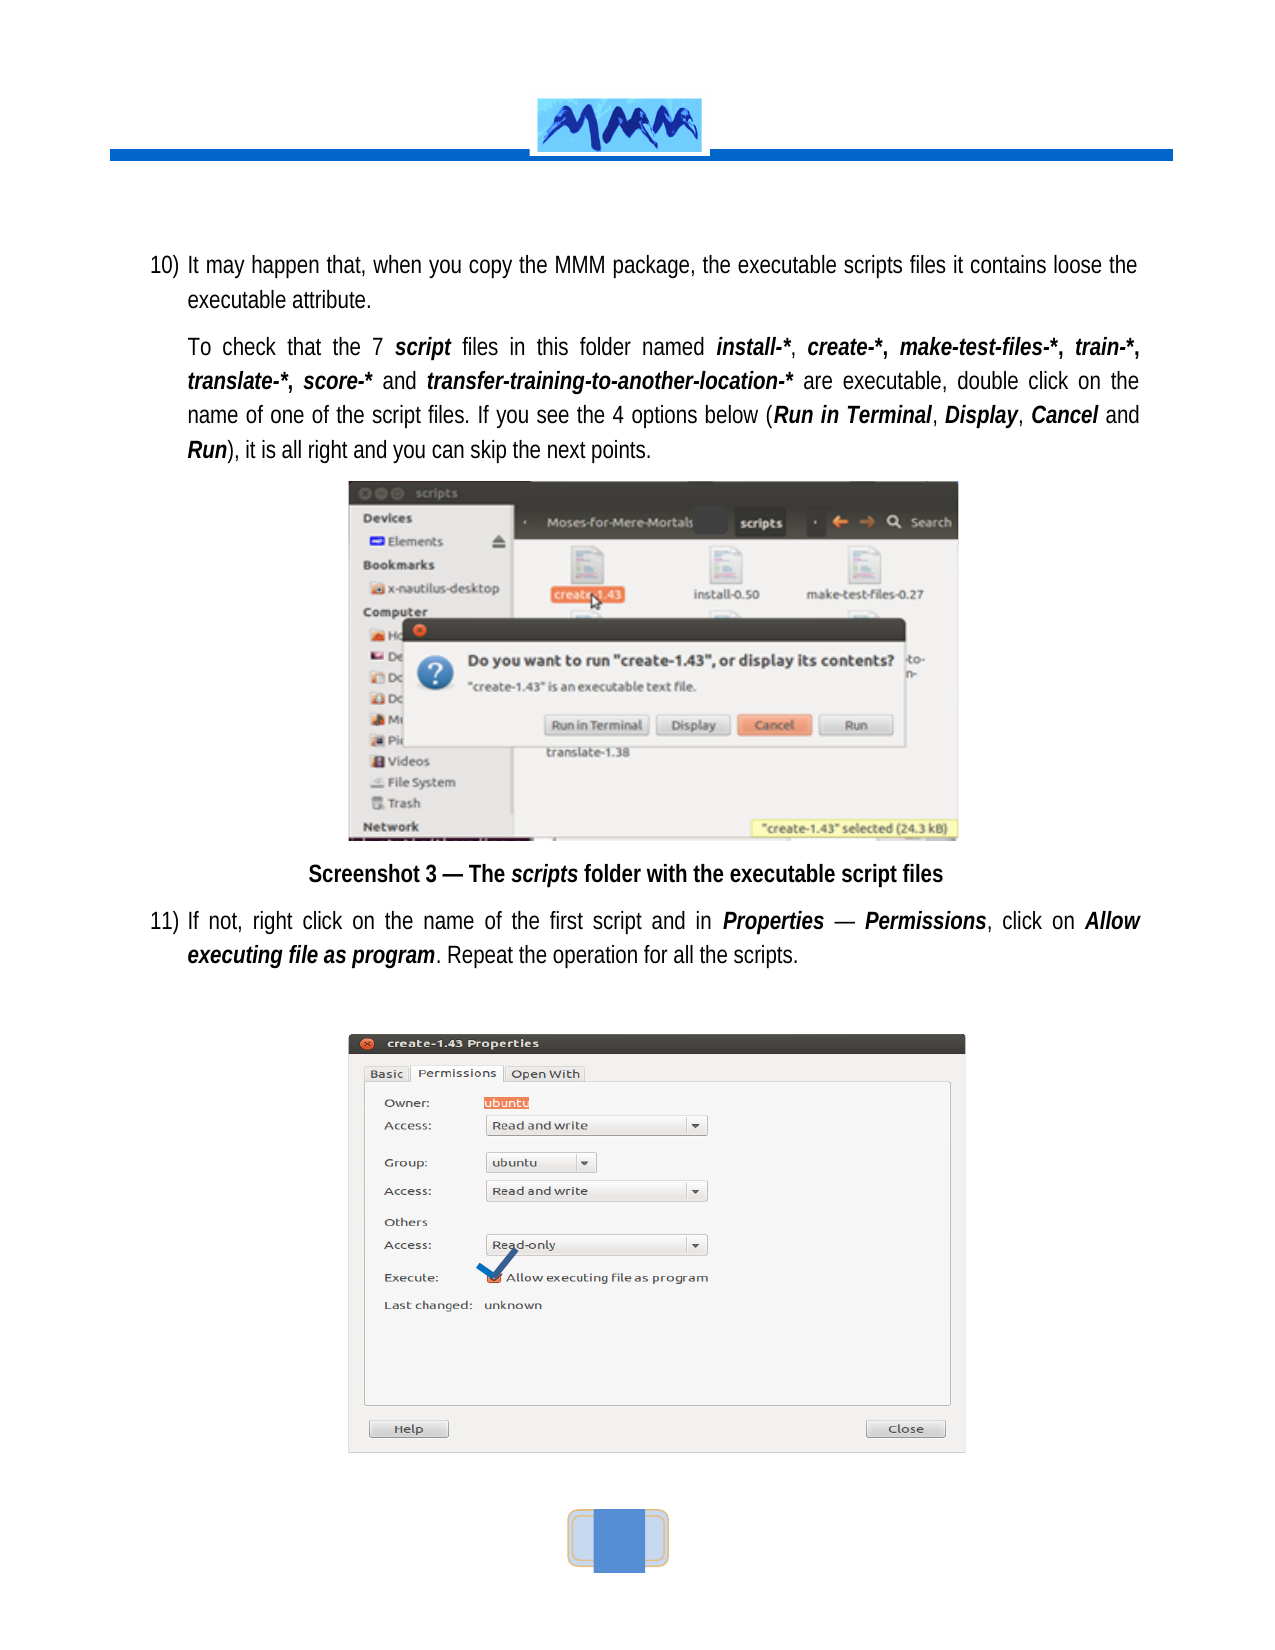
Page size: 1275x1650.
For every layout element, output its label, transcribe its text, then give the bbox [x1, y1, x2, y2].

list It may happen that, when you copy the MMM package, the executable scripts files it contains loose the executable attribute. [150, 250, 1140, 313]
text Screenshot 3 — The scripts folder with the executable script files [112, 859, 1140, 888]
picture [348, 481, 959, 841]
text To check that the 7 script files in this folder named install-*, create-*, make-test-files-*, train-*, translate-*, score-* and transfer-training-to-another-location-* are executable, double click on the name of one of the script files. If you see the 4 options below (Run in Terminal, Display, Cancel and Run), it is all right and you can skip the next points. [187, 331, 1140, 463]
picture [529, 87, 710, 156]
picture [348, 1034, 966, 1453]
list If not, right click on the name of the first script and in Properties — Permissions, click on Allow executing file as program. Repeat the operation for all the scripts. [150, 906, 1140, 969]
